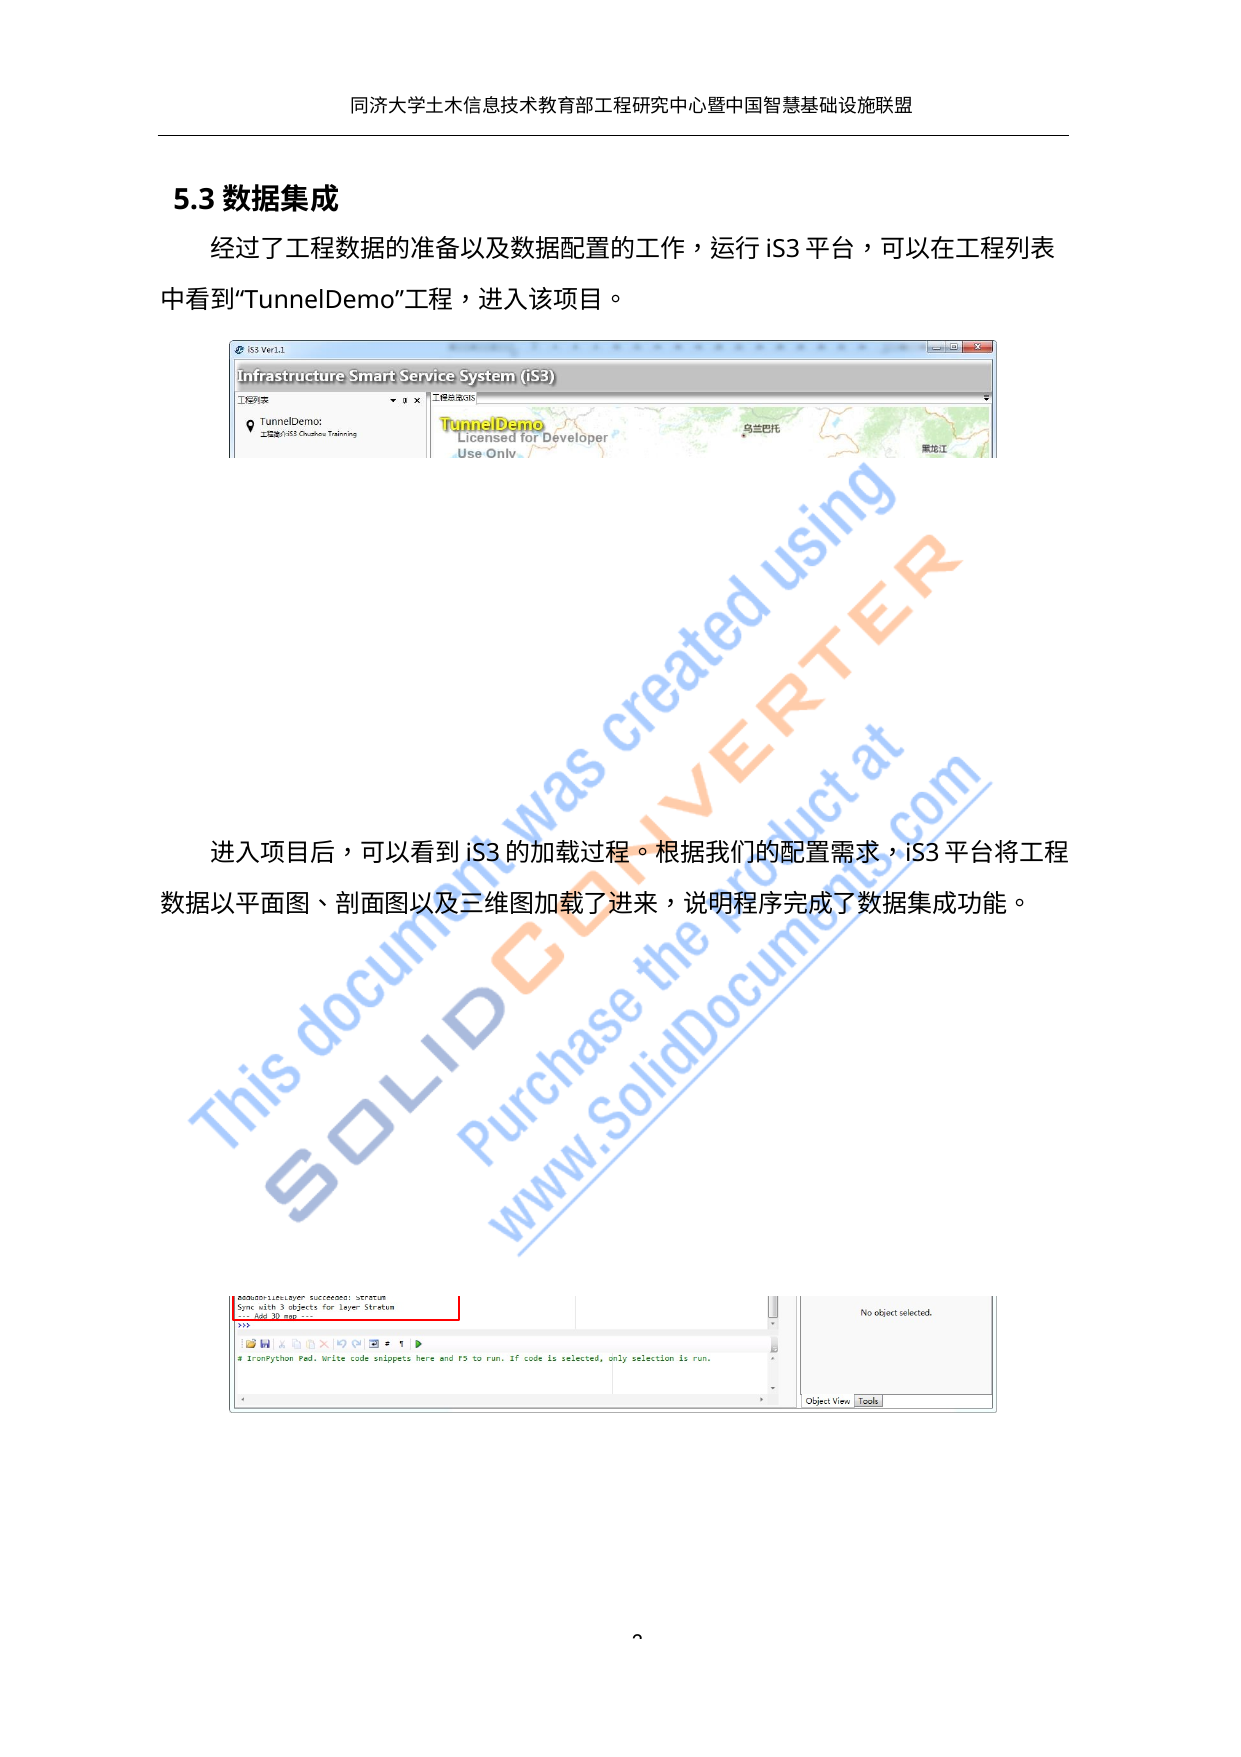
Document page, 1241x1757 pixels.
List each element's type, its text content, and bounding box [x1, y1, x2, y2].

text 进入项目后，可以看到iS3的加载过程。根据我们的配置需求，iS3平台将工程 数据以平面图、剖面图以及三维图加载了进来，说明程序完成了数据集成功能。 [161, 834, 1071, 919]
picture [186, 919, 1055, 1413]
picture [186, 340, 1055, 834]
text 经过了工程数据的准备以及数据配置的工作，运行iS3平台，可以在工程列表 中看到“TunnelDemo”工程，进入该项目。 [161, 231, 1071, 316]
subtitle 5.3 数据集成 [173, 178, 1082, 218]
